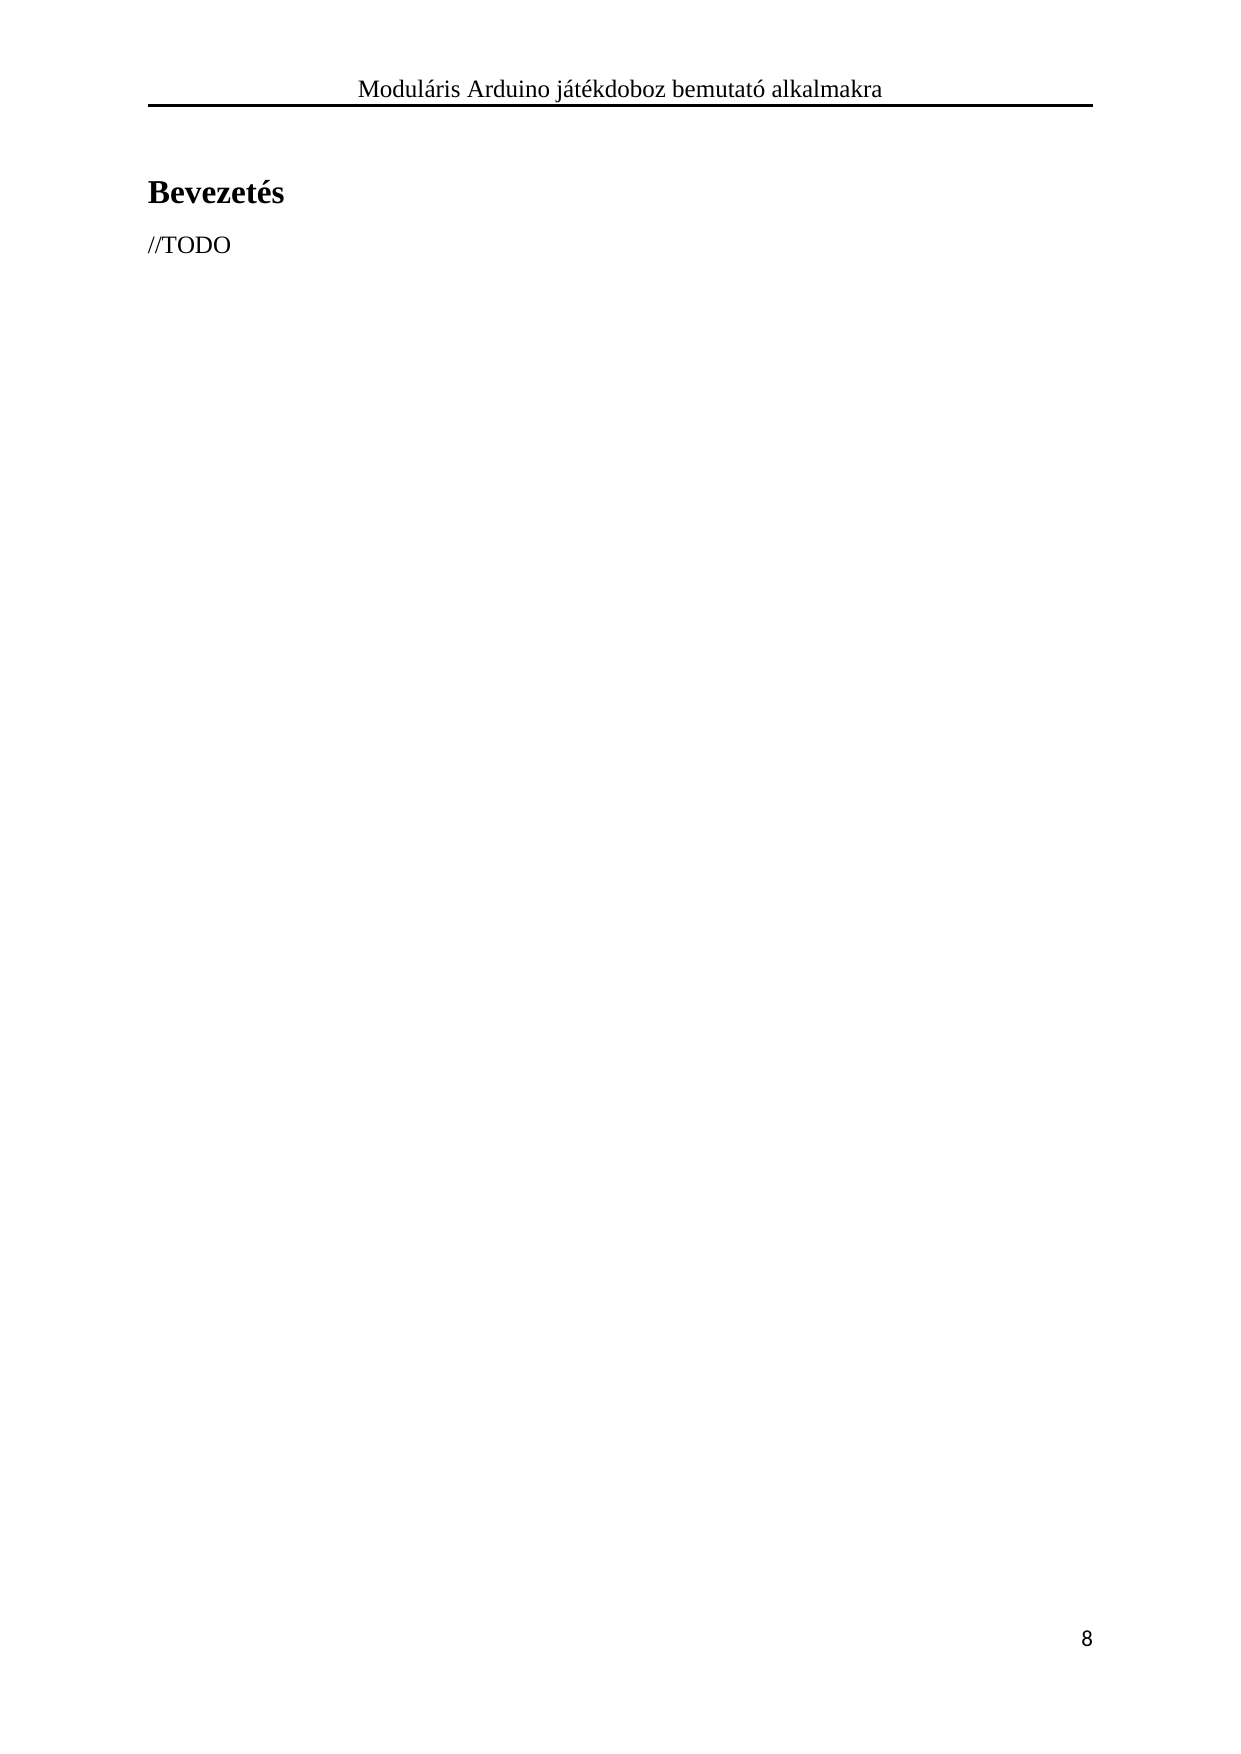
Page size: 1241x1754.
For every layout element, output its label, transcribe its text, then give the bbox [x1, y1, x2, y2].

subtitle Bevezetés [148, 173, 1093, 211]
text //TODO [148, 230, 1093, 259]
